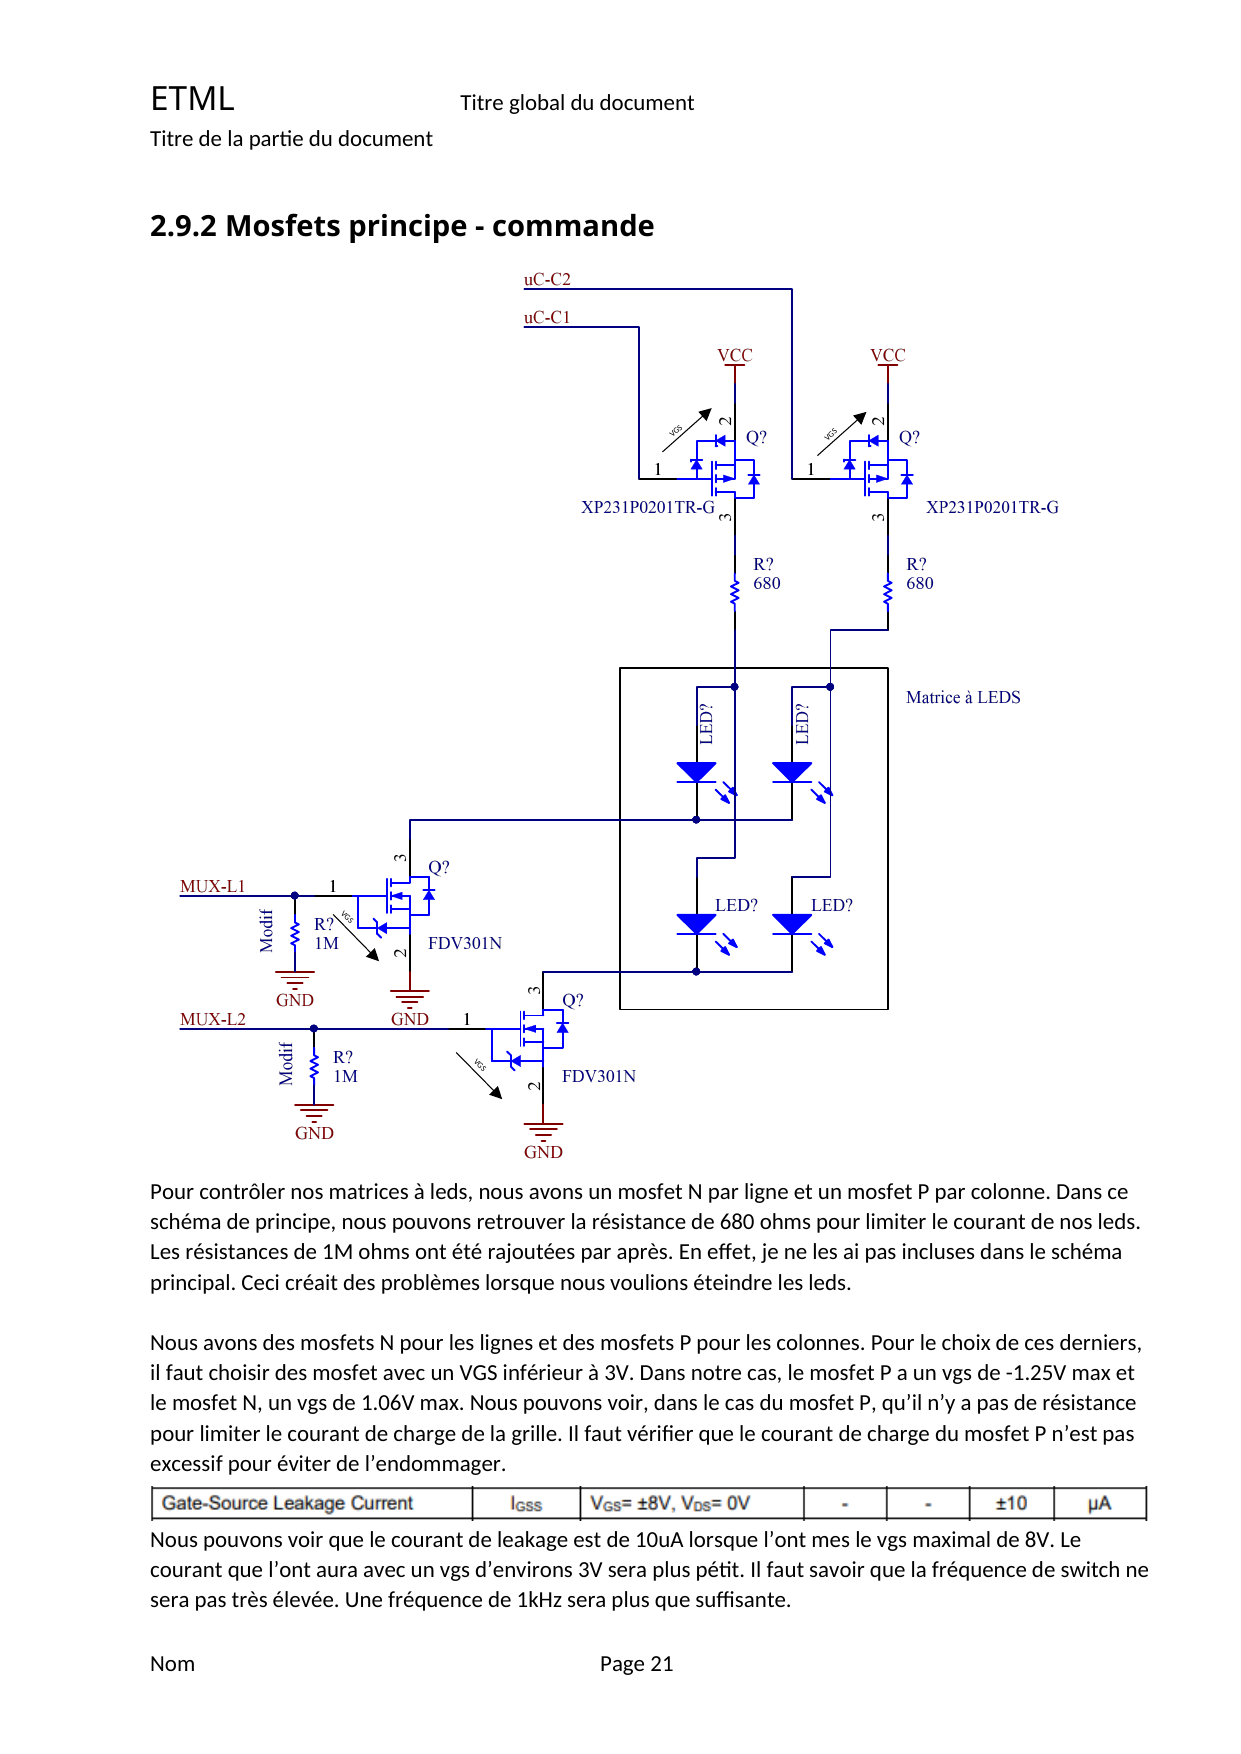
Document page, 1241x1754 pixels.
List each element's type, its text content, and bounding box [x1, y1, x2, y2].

subtitle Mosfets principe - commande [150, 205, 1152, 245]
text Pour contrôler nos matrices à leds, nous avons un mosfet N par ligne et un mosfet P par colonne. Dans ce schéma de principe, nous pouvons retrouver la résistance de 680 ohms pour limiter le courant de nos leds. Les résistances de 1M ohms ont été rajoutées par après. En effet, je ne les ai pas incluses dans le schéma principal. Ceci créait des problèmes lorsque nous voulions éteindre les leds. [150, 1177, 1152, 1296]
text Nous pouvons voir que le courant de leakage est de 10uA lorsque l’ont mes le vgs maximal de 8V. Le courant que l’ont aura avec un vgs d’environs 3V sera plus pétit. Il faut savoir que la fréquence de switch ne sera pas très élevée. Une fréquence de 1kHz sera plus que suffisante. [150, 1479, 1152, 1613]
text Nous avons des mosfets N pour les lignes et des mosfets P pour les colonnes. Pour le choix de ces derniers, il faut choisir des mosfet avec un VGS inférieur à 3V. Dans notre cas, le mosfet P a un vgs de -1.25V max et le mosfet N, un vgs de 1.06V max. Nous pouvons voir, dans le cas du mosfet P, qu’il n’y a pas de résistance pour limiter le courant de charge de la grille. Il faut vérifier que le courant de charge du mosfet P n’est pas excessif pour éviter de l’endommager. [150, 1328, 1152, 1477]
